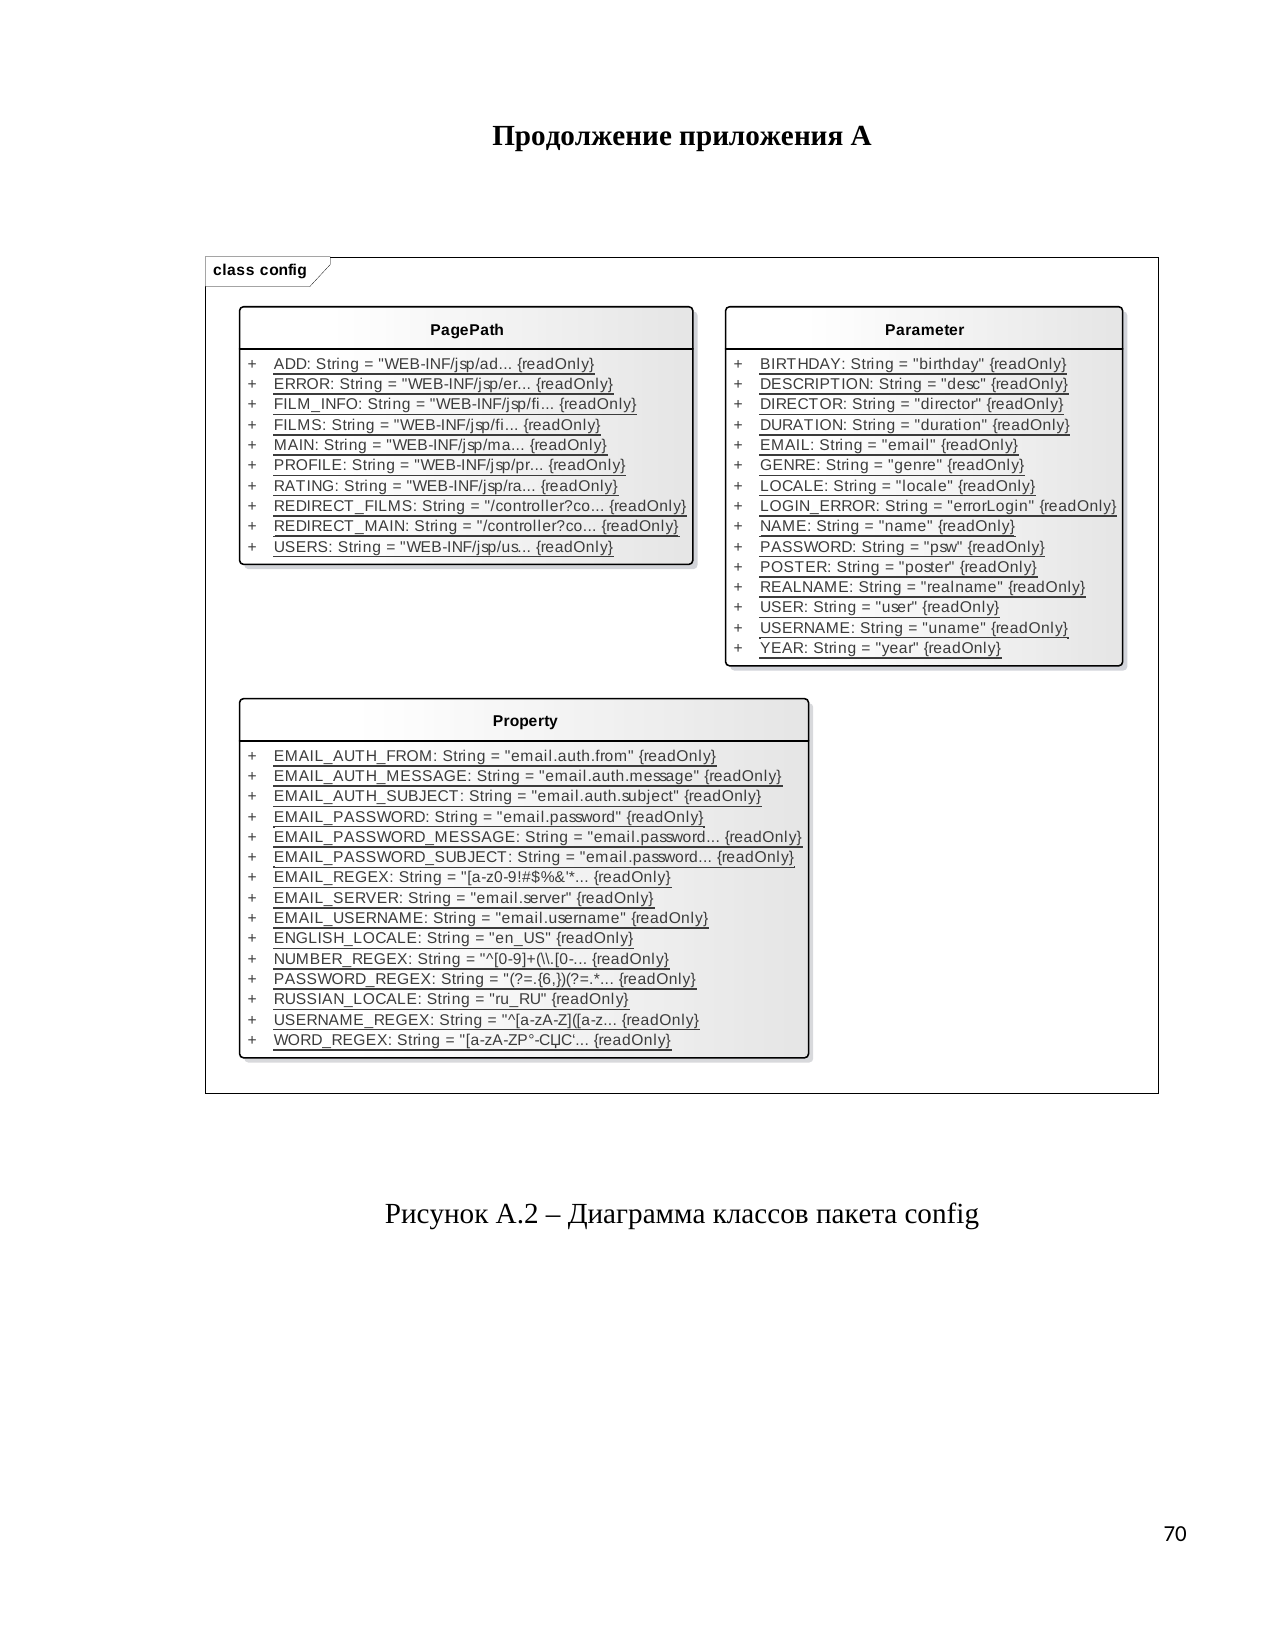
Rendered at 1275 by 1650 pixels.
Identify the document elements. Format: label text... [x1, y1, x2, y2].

text Продолжение приложения А [177, 118, 1186, 152]
text Рисунок А.2 – Диаграмма классов пакета config [177, 1196, 1186, 1229]
